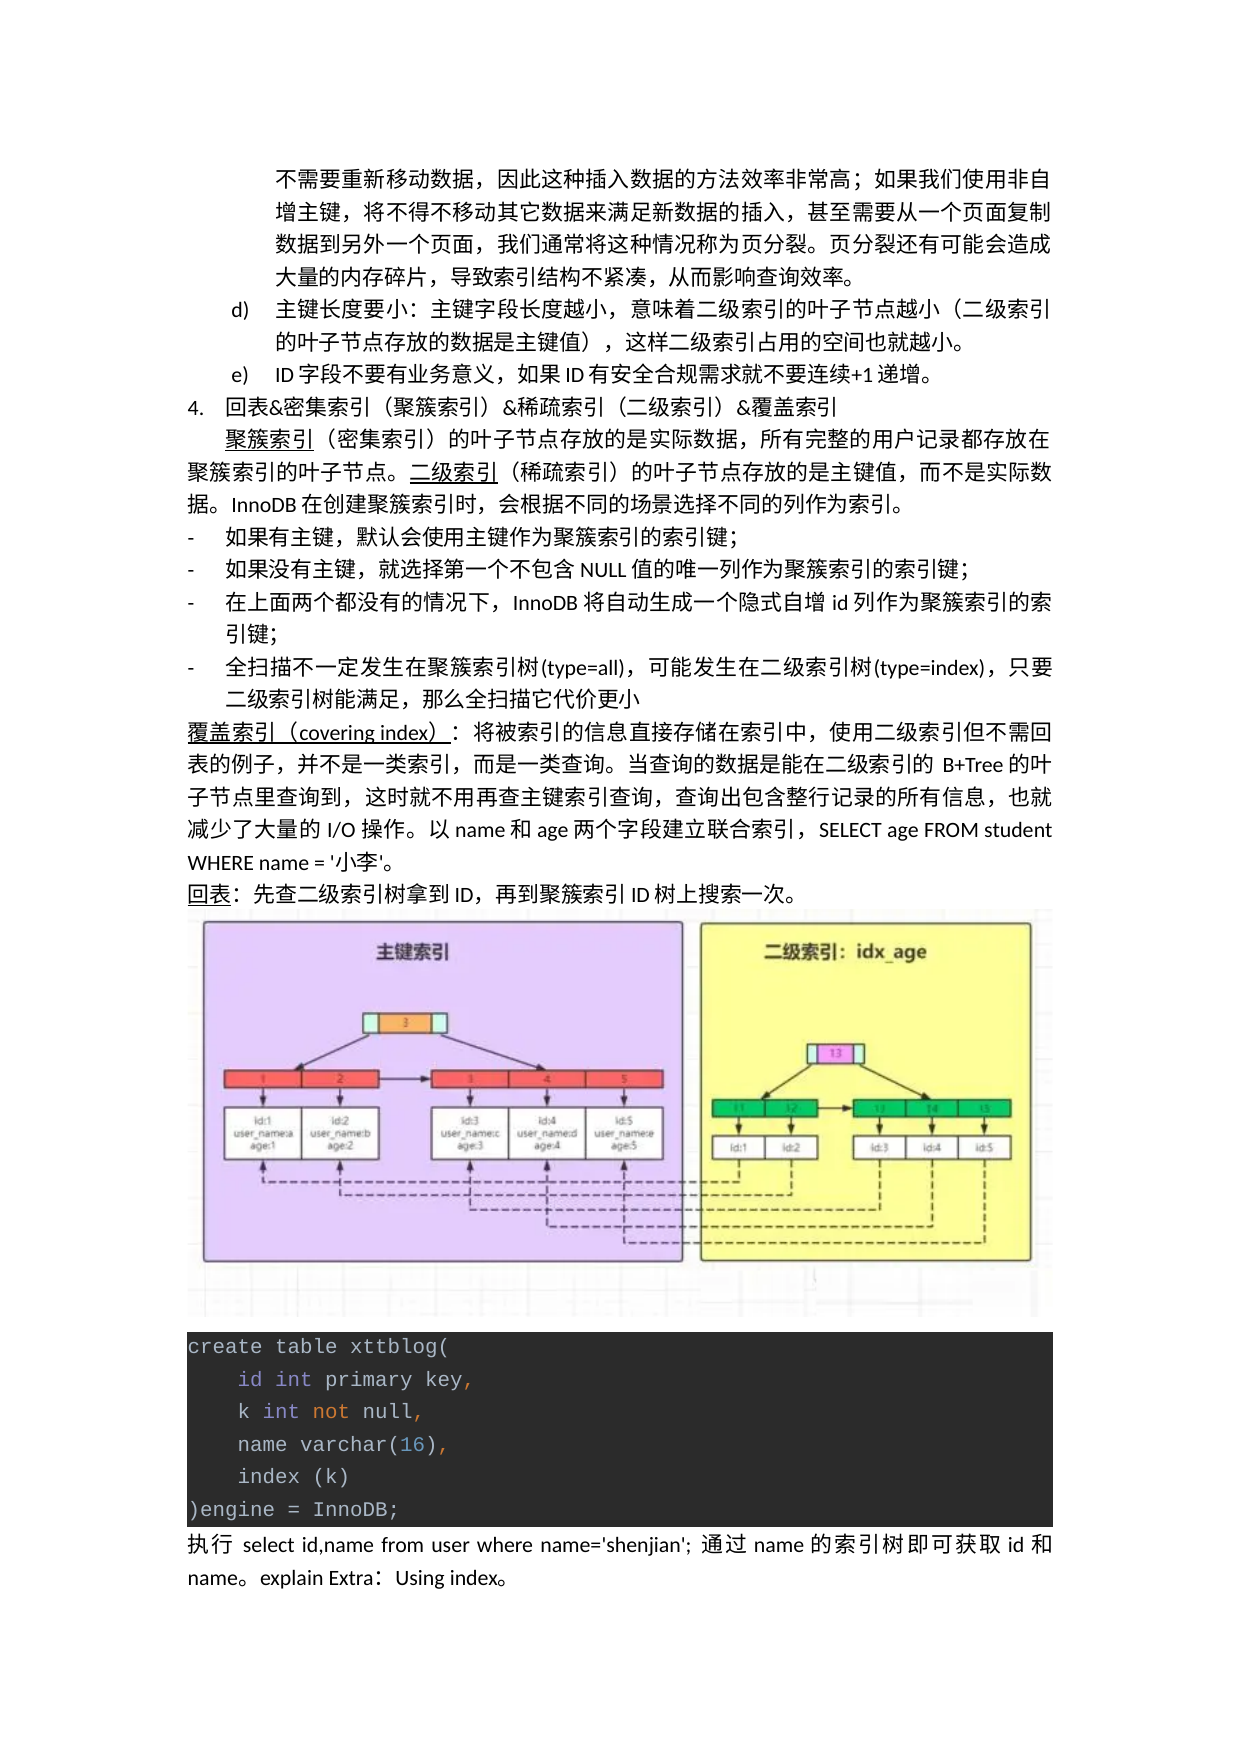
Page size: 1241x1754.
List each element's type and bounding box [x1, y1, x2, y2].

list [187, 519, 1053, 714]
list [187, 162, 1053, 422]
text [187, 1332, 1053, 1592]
picture [187, 909, 1053, 1317]
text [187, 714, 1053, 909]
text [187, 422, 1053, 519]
